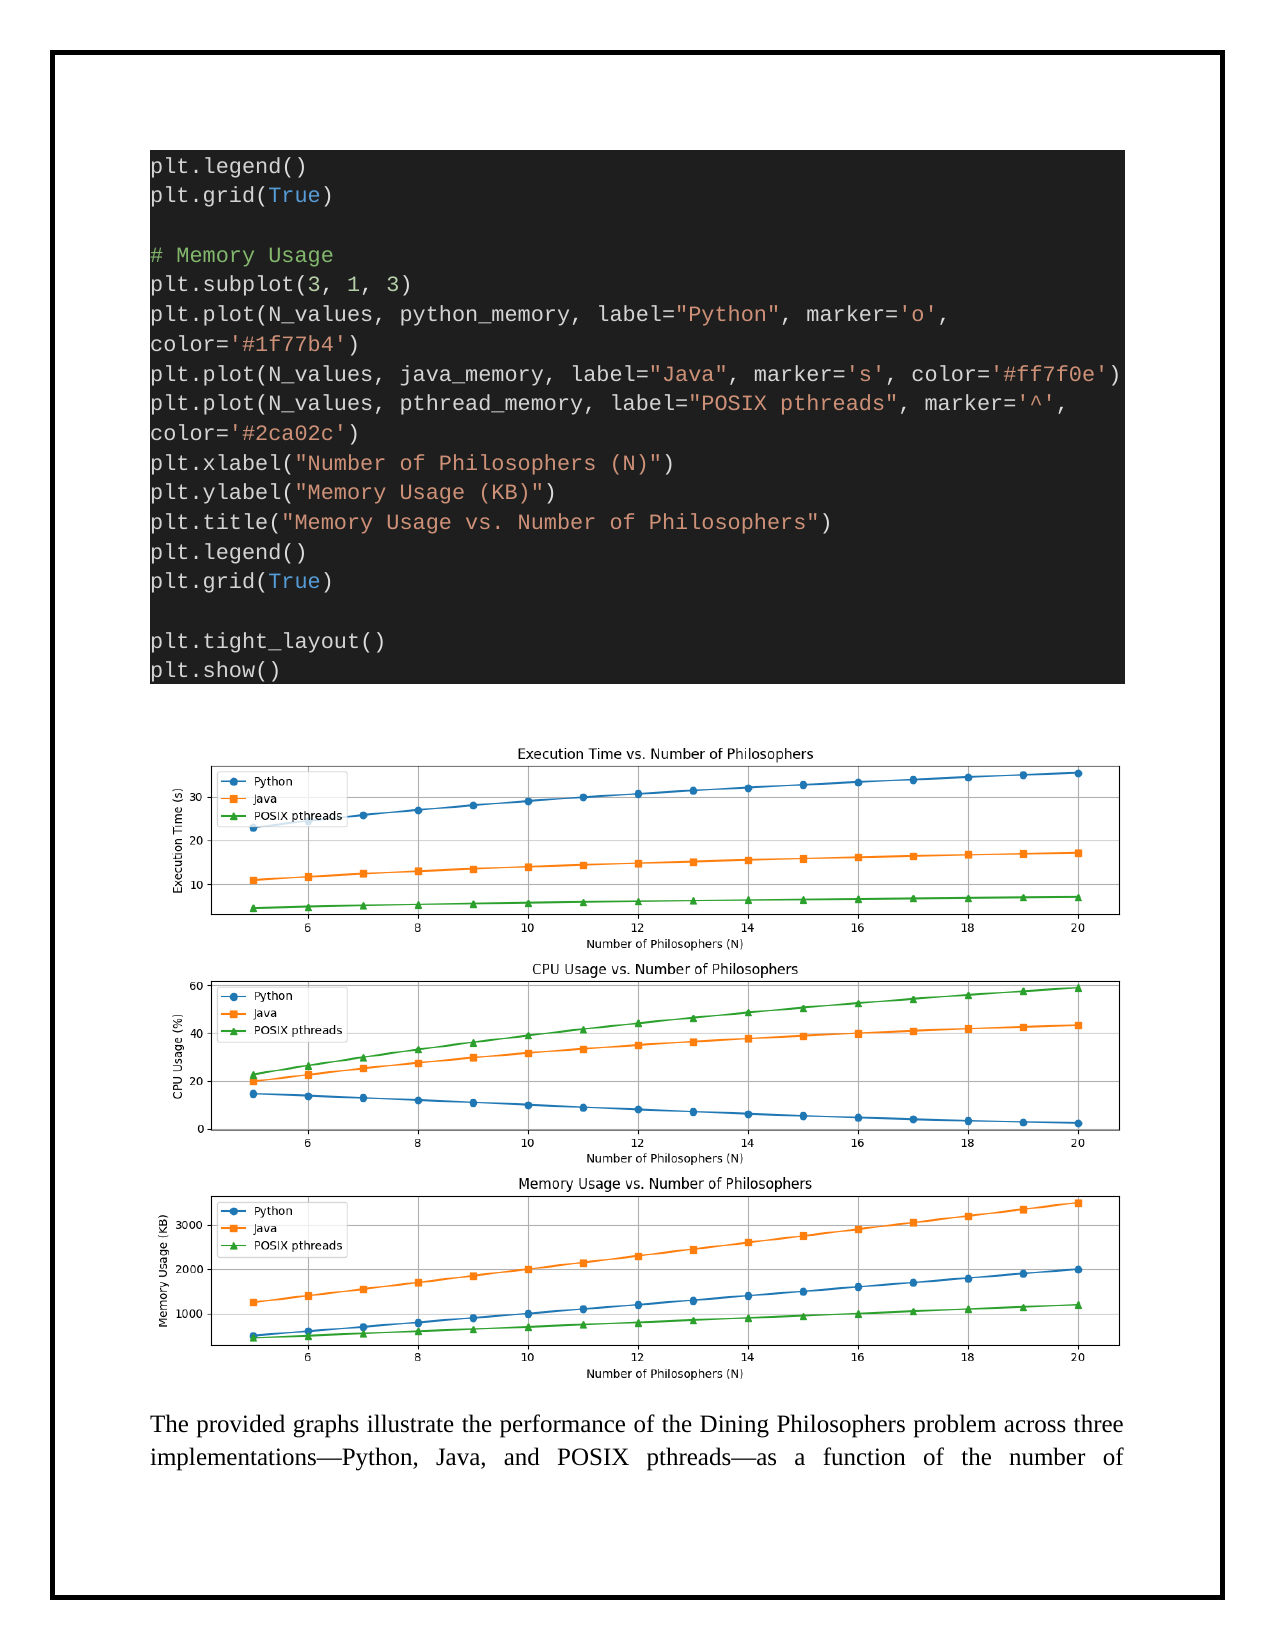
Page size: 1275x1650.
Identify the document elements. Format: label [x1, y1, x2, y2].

picture [150, 739, 1125, 1388]
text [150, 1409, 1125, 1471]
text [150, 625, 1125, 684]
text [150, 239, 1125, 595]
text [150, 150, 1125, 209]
